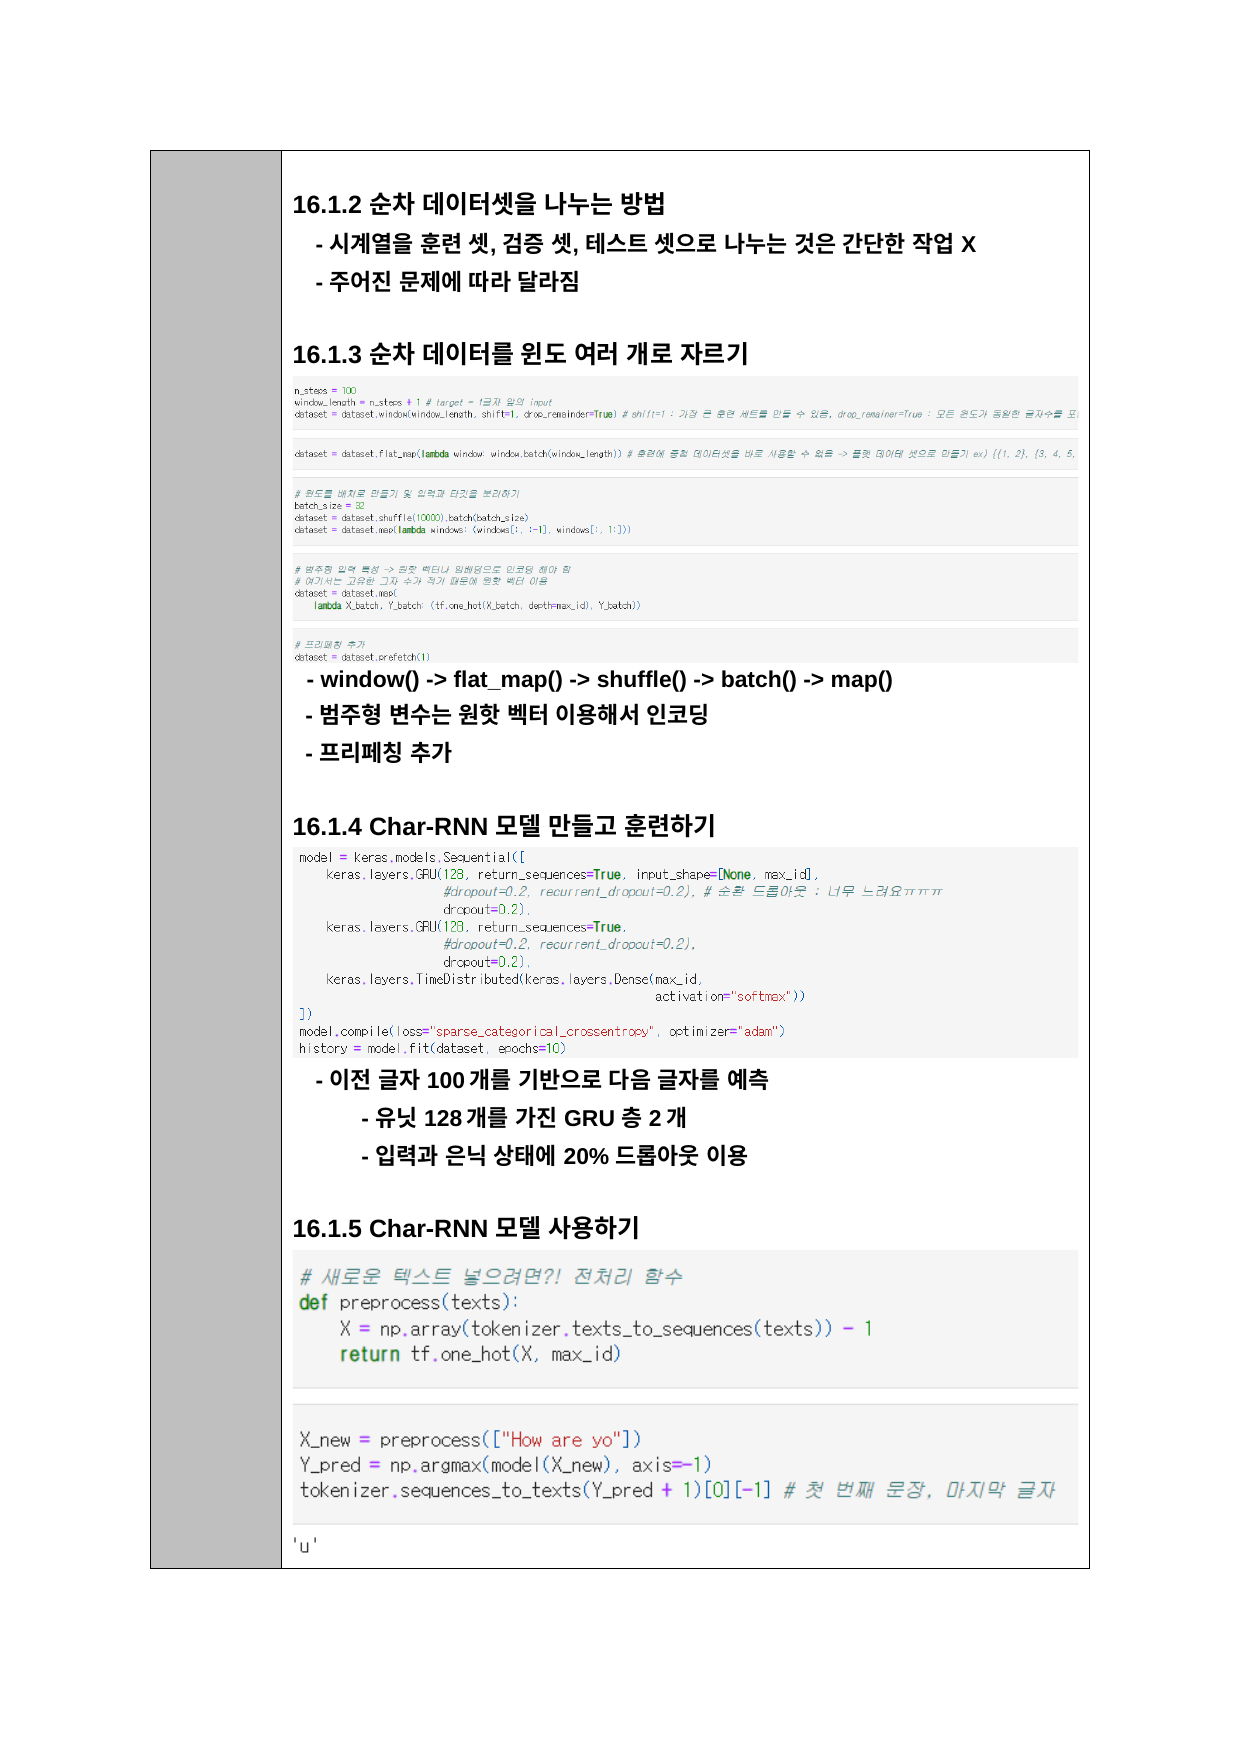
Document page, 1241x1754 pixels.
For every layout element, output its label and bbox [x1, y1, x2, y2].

picture [292, 847, 1079, 1058]
picture [292, 376, 1079, 663]
picture [292, 1250, 1079, 1564]
table_cell [282, 151, 1089, 1568]
